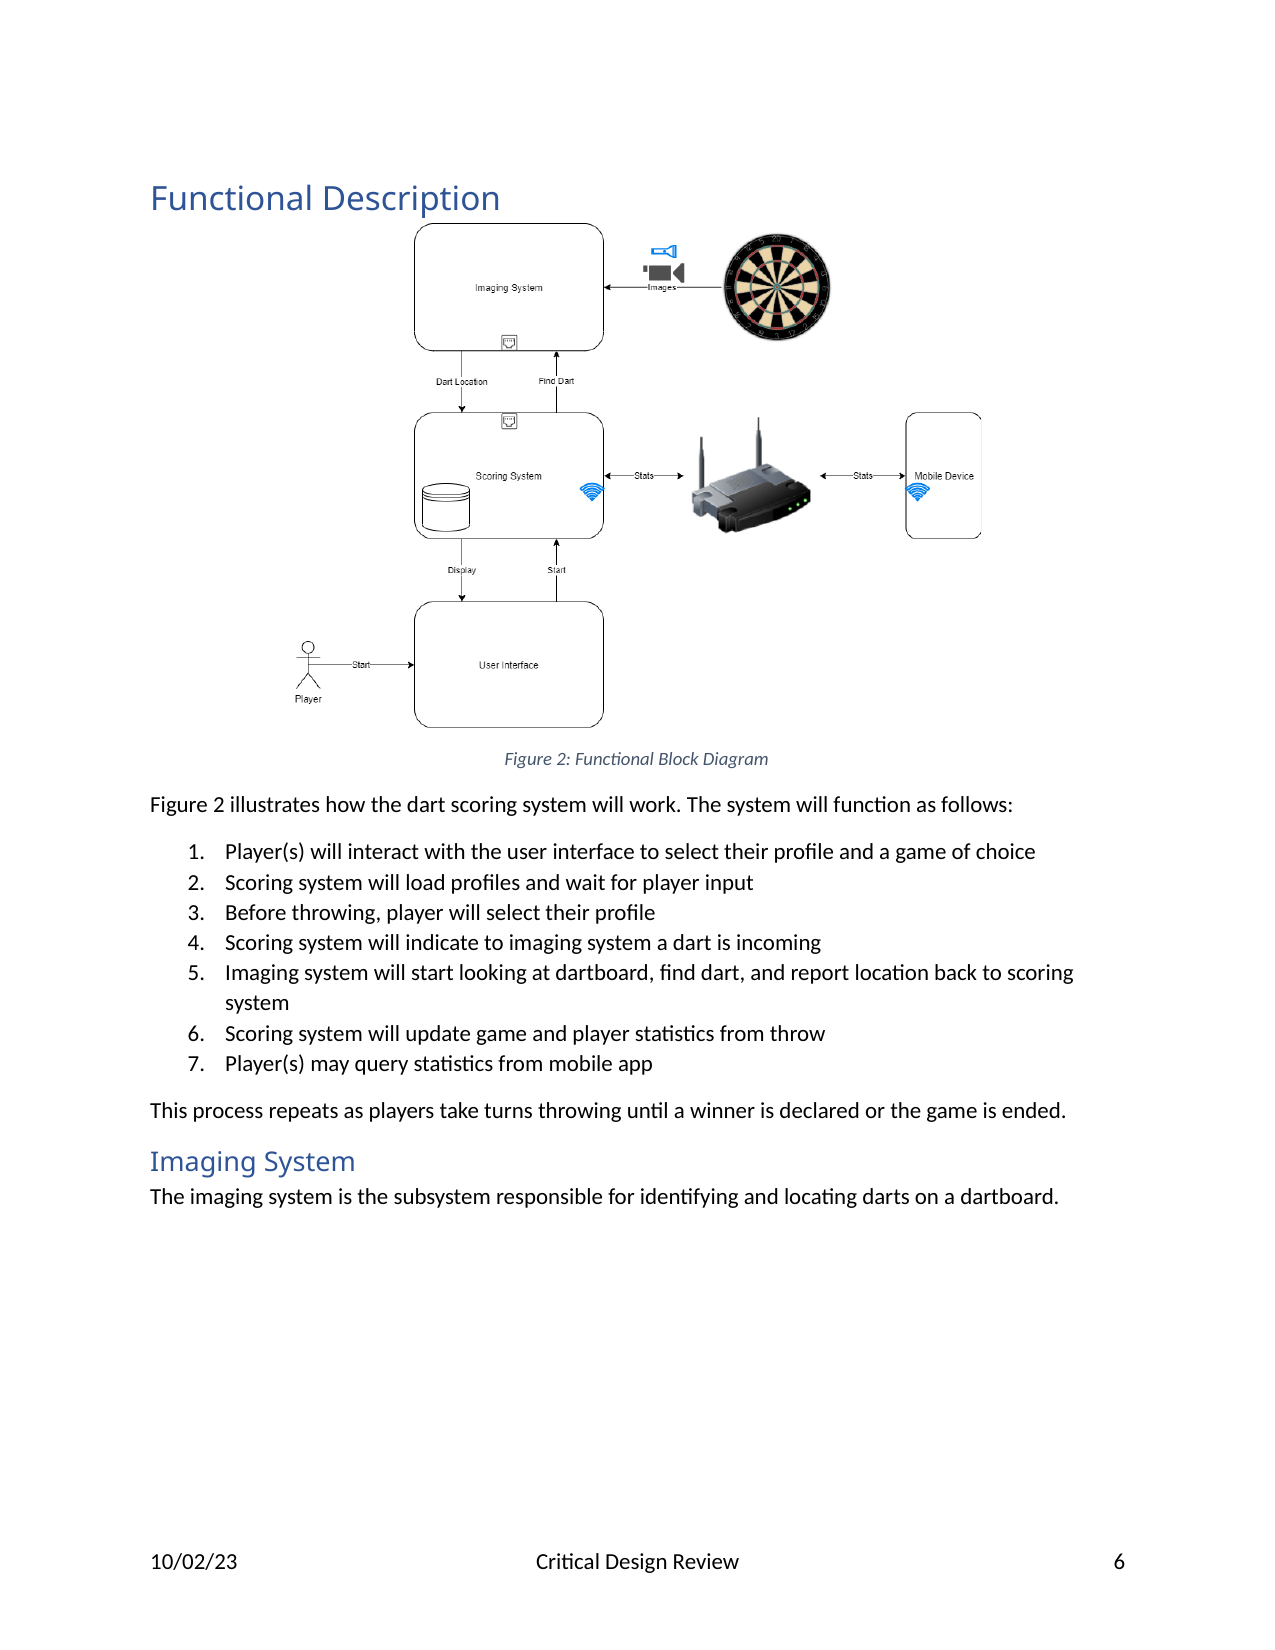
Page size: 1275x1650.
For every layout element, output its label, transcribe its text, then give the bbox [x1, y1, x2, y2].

list Before throwing, player will select their profile [187, 898, 1125, 926]
text This process repeats as players take turns throwing until a winner is declared or the game is ended. [150, 1096, 1125, 1124]
subtitle Functional Description [150, 175, 1125, 220]
text The imaging system is the subsystem responsible for identifying and locating darts on a dartboard. [150, 1182, 1125, 1210]
list Scoring system will indicate to imaging system a dart is incoming [187, 928, 1125, 956]
list Player(s) may query statistics from mobile app [187, 1049, 1125, 1077]
picture [294, 223, 982, 728]
text Figure 2 illustrates how the dart scoring system will work. The system will function as follows: [150, 791, 1125, 818]
list Scoring system will update game and player statistics from throw [187, 1019, 1125, 1047]
subtitle Imaging System [150, 1143, 1125, 1179]
text Figure 2: Functional Block Diagram [150, 747, 1125, 770]
list Scoring system will load profiles and wait for player input [187, 868, 1125, 896]
list Player(s) will interact with the user interface to select their profile and a game of choice [187, 837, 1125, 865]
list Imaging system will start looking at dartboard, find dart, and report location back to scoring system [187, 958, 1125, 1016]
